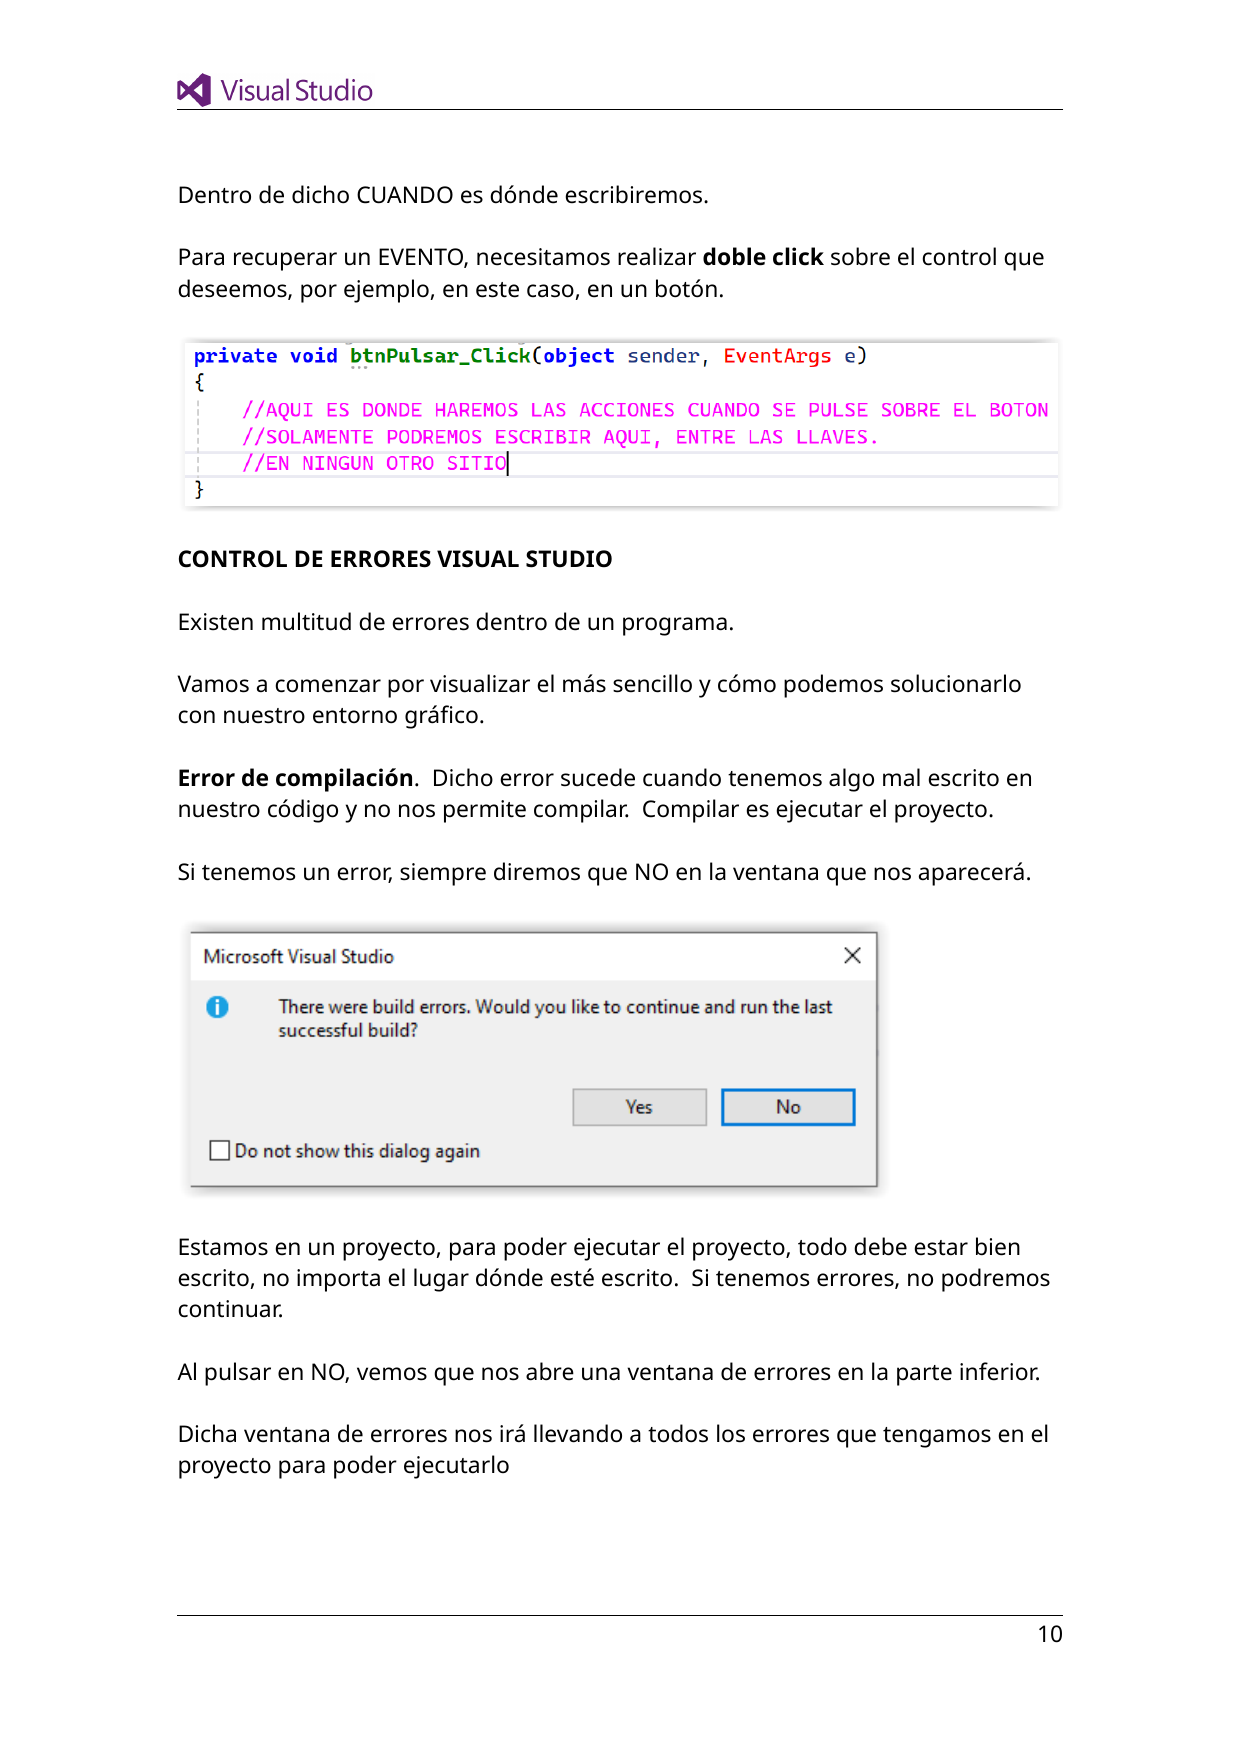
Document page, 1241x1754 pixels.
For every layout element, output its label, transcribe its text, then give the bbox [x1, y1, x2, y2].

text CONTROL DE ERRORES VISUAL STUDIO [177, 543, 1063, 574]
text Dicha ventana de errores nos irá llevando a todos los errores que tengamos en el proyecto para poder ejecutarlo [177, 1418, 1063, 1481]
text Si tenemos un error, siempre diremos que NO en la ventana que nos aparecerá. [177, 856, 1063, 887]
text Para recuperar un EVENTO, necesitamos realizar doble click sobre el control que deseemos, por ejemplo, en este caso, en un botón. [177, 241, 1063, 304]
picture [177, 335, 1063, 512]
text Al pulsar en NO, vemos que nos abre una ventana de errores en la parte inferior. [177, 1356, 1063, 1387]
picture [177, 918, 892, 1200]
text Dentro de dicho CUANDO es dónde escribiremos. [177, 179, 1063, 210]
text Error de compilación. Dicho error sucede cuando tenemos algo mal escrito en nuestro código y no nos permite compilar. Compilar es ejecutar el proyecto. [177, 762, 1063, 824]
text Estamos en un proyecto, para poder ejecutar el proyecto, todo debe estar bien escrito, no importa el lugar dónde esté escrito. Si tenemos errores, no podremos continuar. [177, 1231, 1063, 1324]
text Vamos a comenzar por visualizar el más sencillo y cómo podemos solucionarlo con nuestro entorno gráfico. [177, 668, 1063, 731]
text Existen multitud de errores dentro de un programa. [177, 606, 1063, 637]
picture [177, 73, 375, 107]
